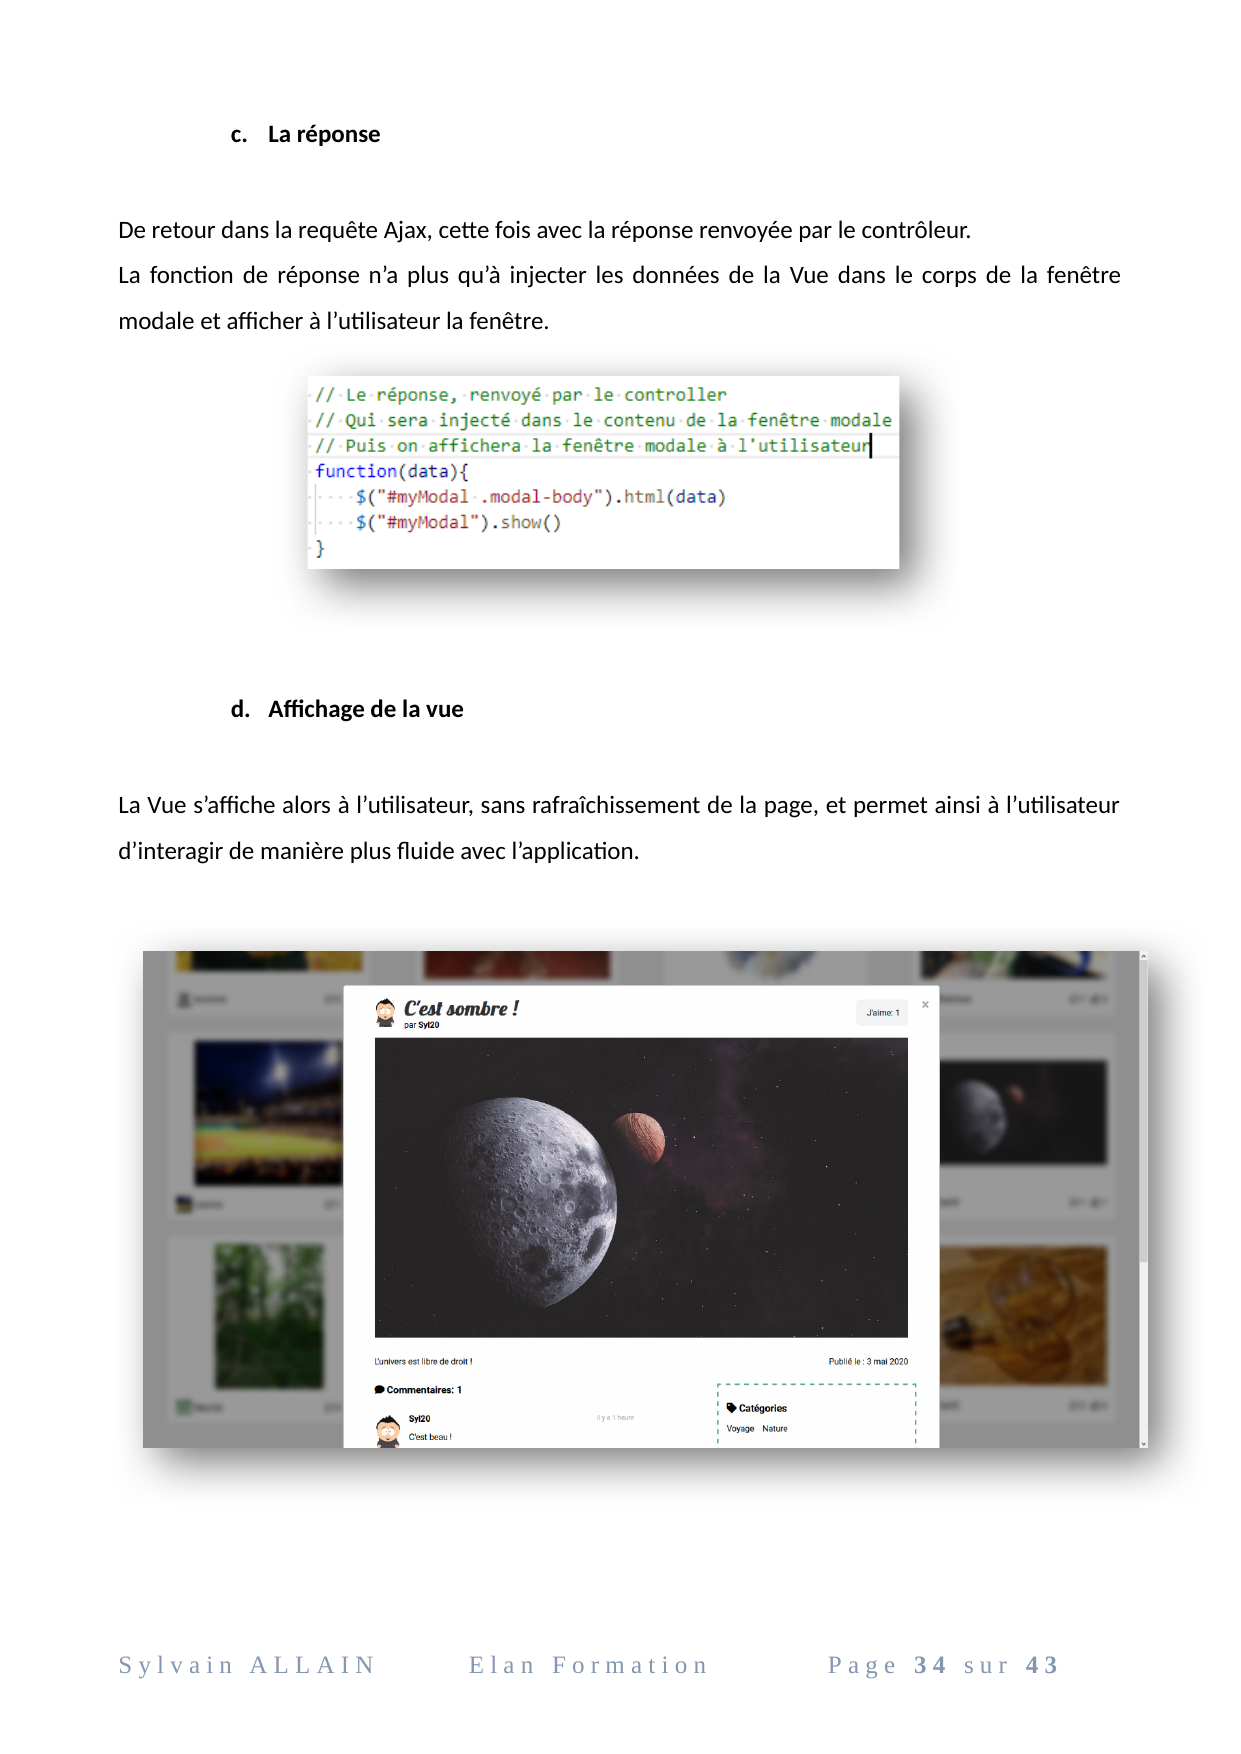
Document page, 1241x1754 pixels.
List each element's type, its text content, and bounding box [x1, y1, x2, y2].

picture [307, 376, 900, 569]
text La fonction de réponse n’a plus qu’à injecter les données de la Vue dans le corps de la fenêtre modale et afficher à l’utilisateur la fenêtre. [118, 259, 1122, 336]
text La Vue s’affiche alors à l’utilisateur, sans rafraîchissement de la page, et permet ainsi à l’utilisateur d’interagir de manière plus fluide avec l’application. [118, 789, 1122, 866]
text De retour dans la requête Ajax, cette fois avec la réponse renvoyée par le contrôleur. [118, 214, 1122, 244]
list Affichage de la vue [231, 694, 1122, 724]
picture [143, 951, 1148, 1448]
list La réponse [231, 118, 1122, 149]
